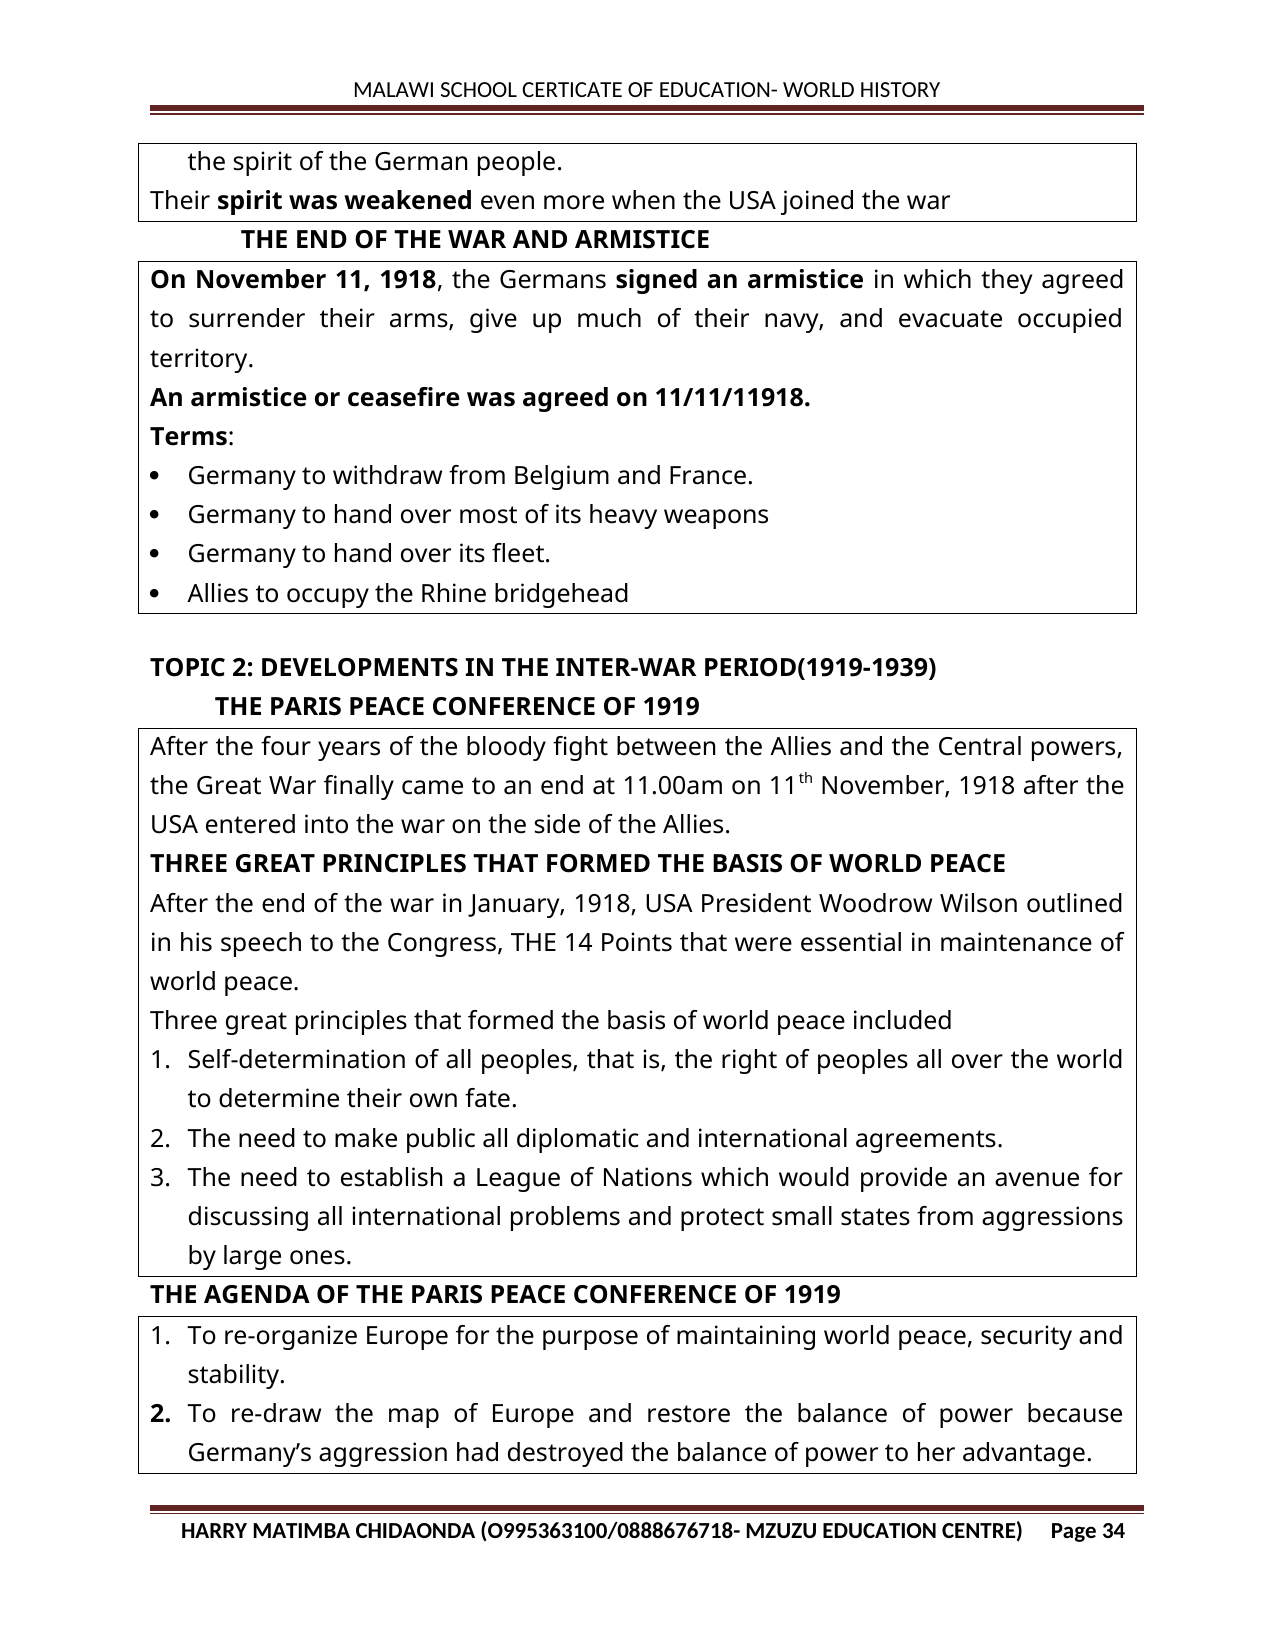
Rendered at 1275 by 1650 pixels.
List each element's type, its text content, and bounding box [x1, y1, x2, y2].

text TOPIC 2: DEVELOPMENTS IN THE INTER-WAR PERIOD(1919-1939) [150, 649, 1144, 683]
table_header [139, 144, 1136, 221]
table_header On November 11, 1918, the Germans signed an armistice in which they agreed to surrender their arms, give up much of their navy, and evacuate occupied territory. An armistice or ceasefire was agreed on 11/11/11918. Terms: Germany to withdraw from Belgium and France. Germany to hand over most of its heavy weapons Germany to hand over its fleet. Allies to occupy the Rhine bridgehead [139, 262, 1136, 613]
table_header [139, 1317, 1136, 1473]
text THE END OF THE WAR AND ARMISTICE [150, 222, 1144, 256]
text THE PARIS PEACE CONFERENCE OF 1919 [150, 688, 1144, 722]
text THE AGENDA OF THE PARIS PEACE CONFERENCE OF 1919 [150, 1277, 1144, 1311]
table_header After the four years of the bloody fight between the Allies and the Central powers, the Great War finally came to an end at 11.00am on 11th November, 1918 after the USA entered into the war on the side of the Allies. THREE GREAT PRINCIPLES THAT FORMED THE BASIS OF WORLD PEACE After the end of the war in January, 1918, USA President Woodrow Wilson outlined in his speech to the Congress, THE 14 Points that were essential in maintenance of world peace. Three great principles that formed the basis of world peace included Self-determination of all peoples, that is, the right of peoples all over the world to determine their own fate. The need to make public all diplomatic and international agreements. The need to establish a League of Nations which would provide an avenue for discussing all international problems and protect small states from aggressions by large ones. [139, 729, 1136, 1276]
